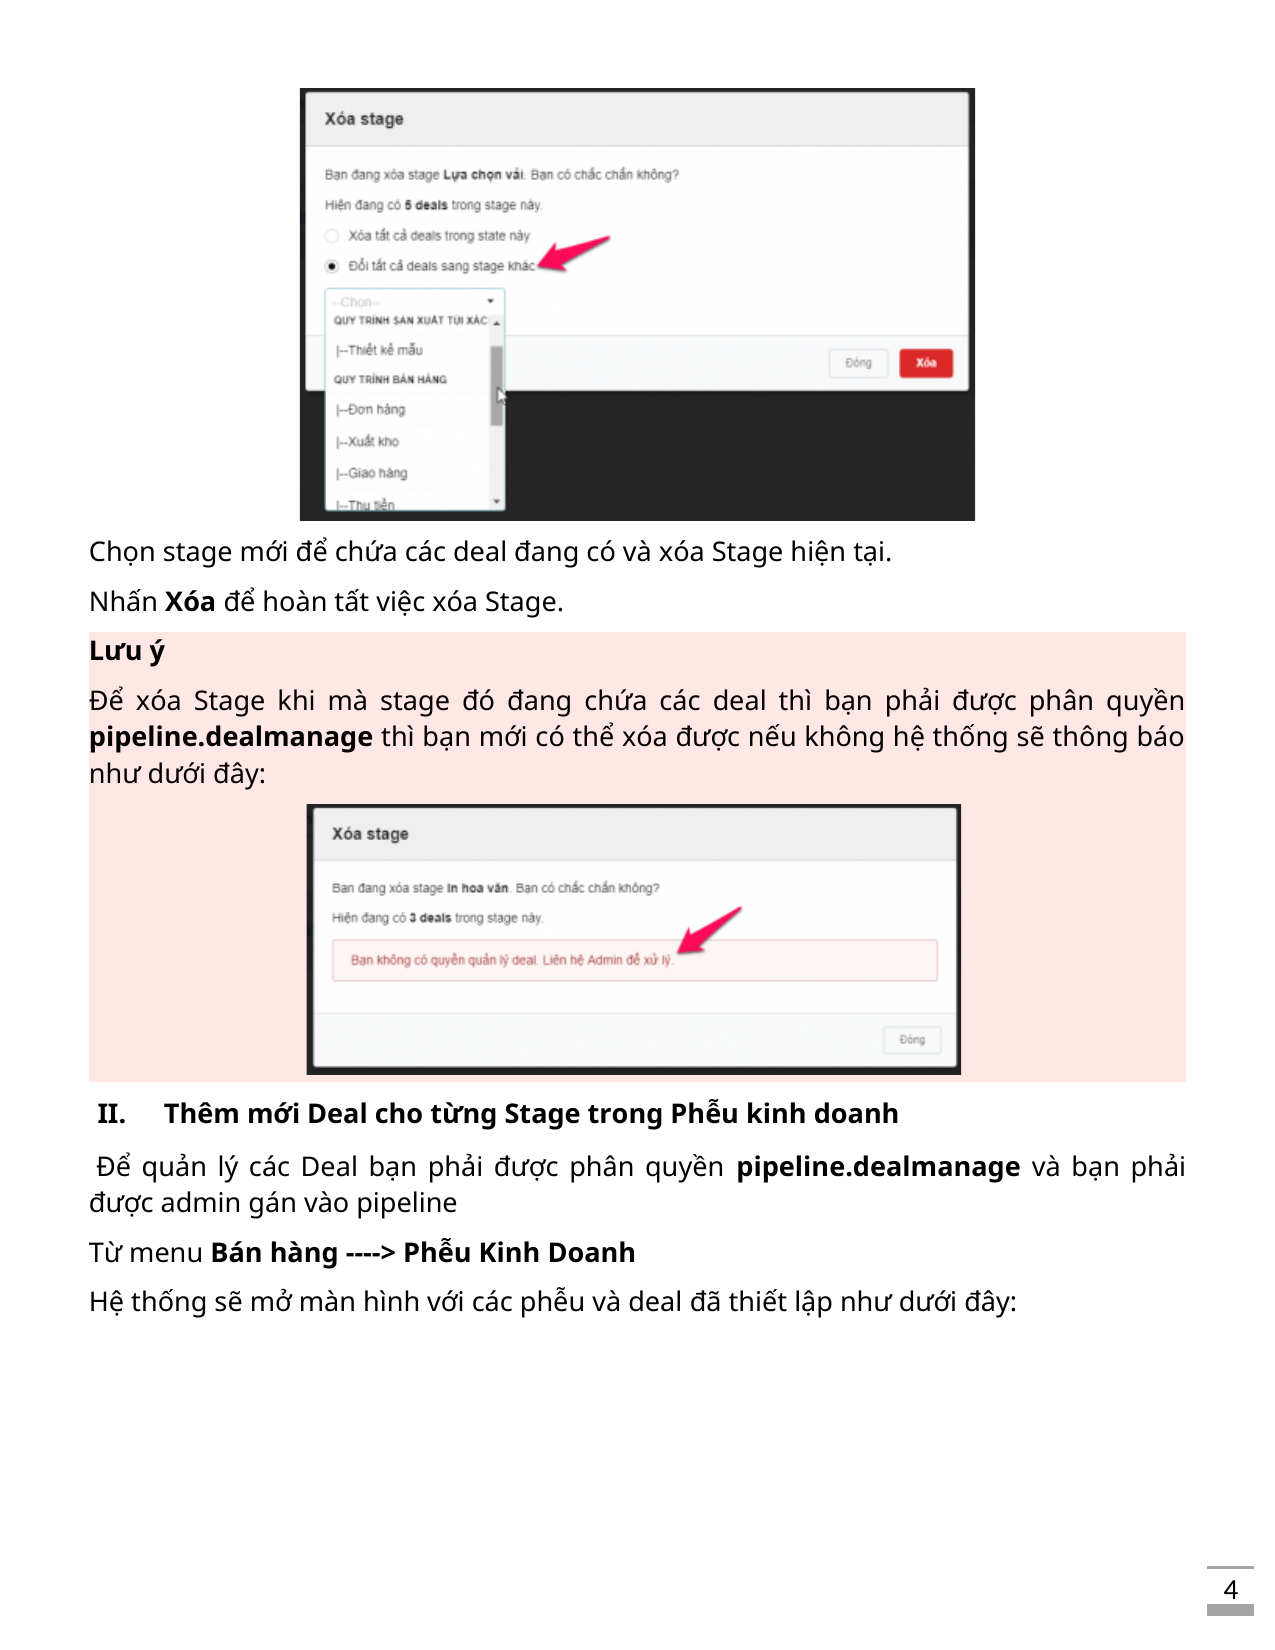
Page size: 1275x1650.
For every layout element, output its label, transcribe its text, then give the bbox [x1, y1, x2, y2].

picture [306, 804, 962, 1075]
text Nhấn Xóa để hoàn tất việc xóa Stage. [89, 582, 1186, 619]
list Thêm mới Deal cho từng Stage trong Phễu kinh doanh [126, 1095, 1186, 1132]
text Hệ thống sẽ mở màn hình với các phễu và deal đã thiết lập như dưới đây: [89, 1283, 1186, 1319]
text Để quản lý các Deal bạn phải được phân quyền pipeline.dealmanage và bạn phải được admin gán vào pipeline [89, 1147, 1186, 1221]
text Chọn stage mới để chứa các deal đang có và xóa Stage hiện tại. [89, 533, 1186, 570]
text Từ menu Bán hàng ----> Phễu Kinh Doanh [89, 1233, 1186, 1270]
text Để xóa Stage khi mà stage đó đang chứa các deal thì bạn phải được phân quyền pipeline.dealmanage thì bạn mới có thể xóa được nếu không hệ thống sẽ thông báo như dưới đây: [89, 681, 1186, 792]
text Lưu ý [89, 632, 1186, 668]
picture [299, 88, 976, 521]
